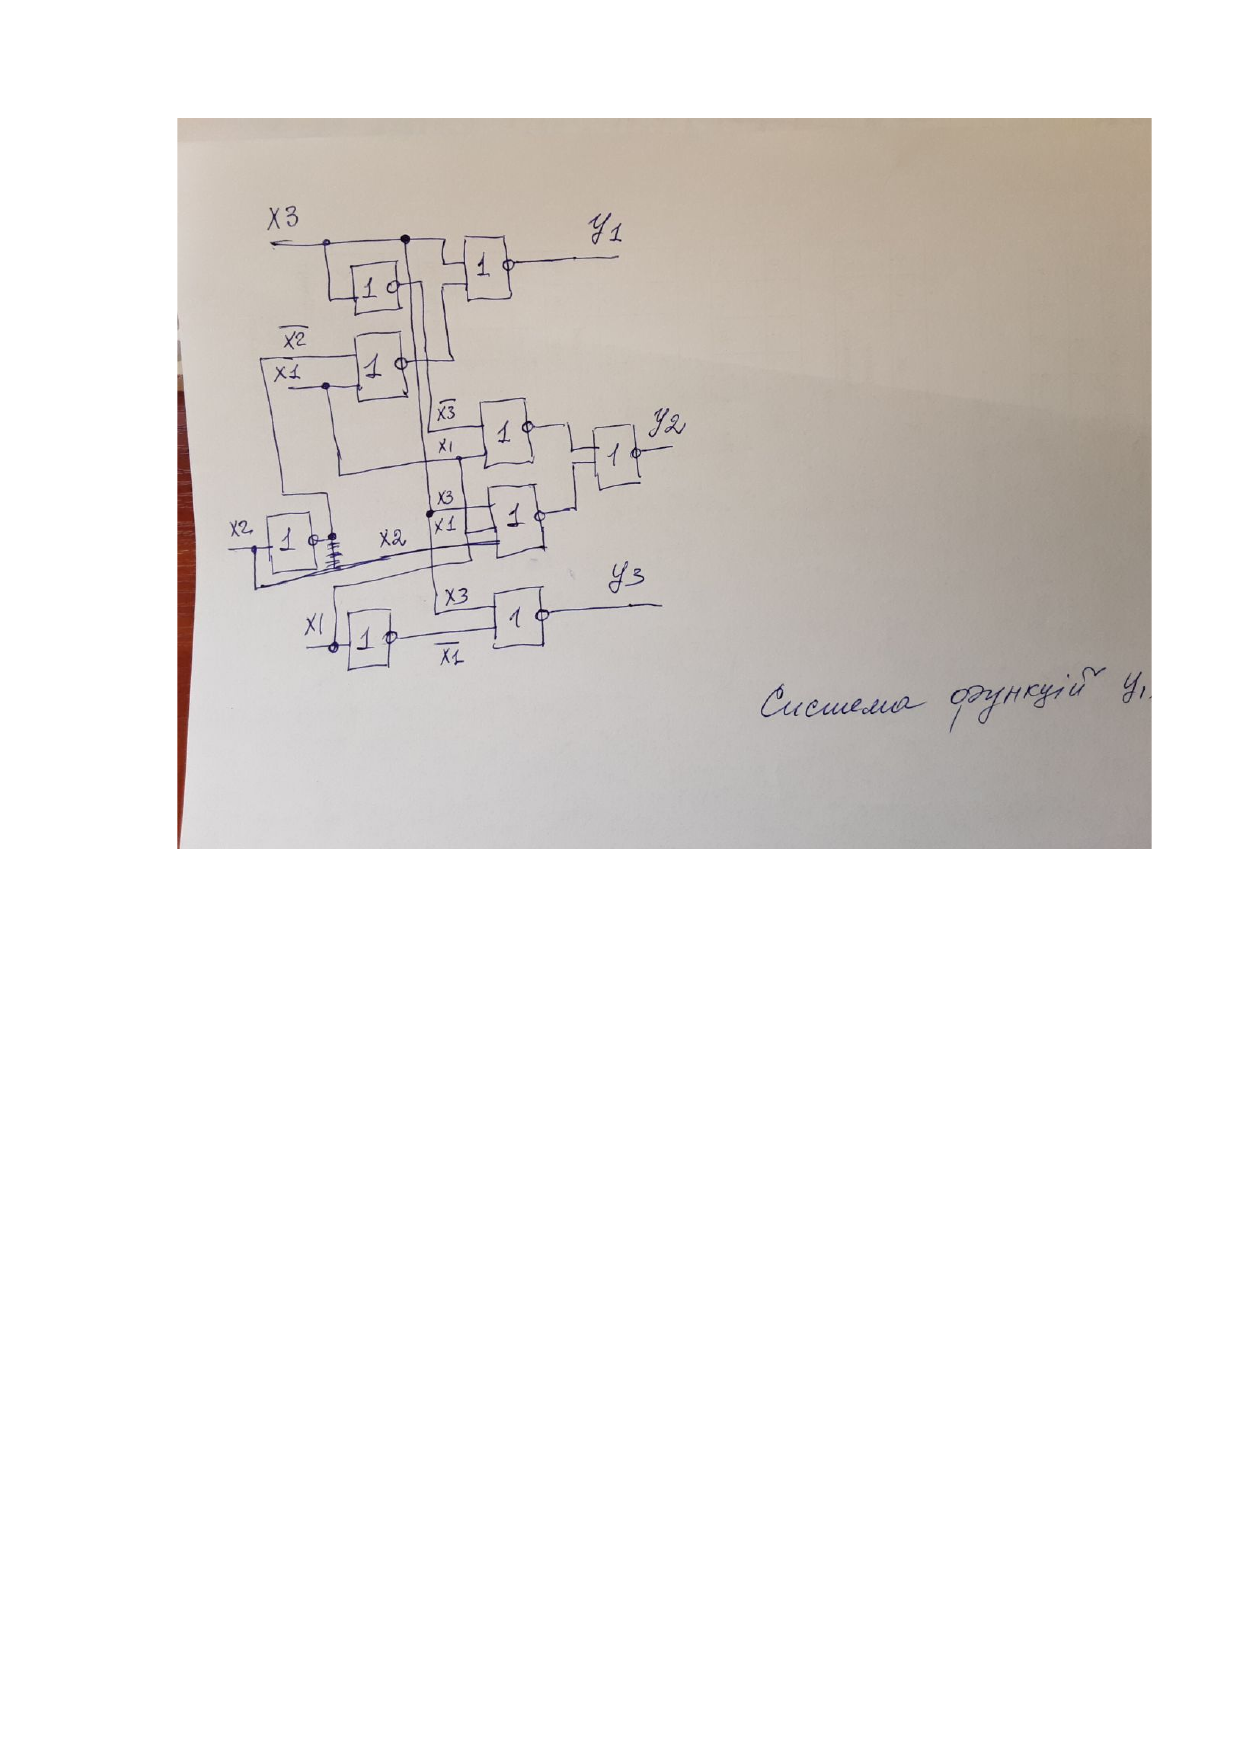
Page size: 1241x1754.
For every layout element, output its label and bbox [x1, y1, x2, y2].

picture [177, 118, 1152, 849]
